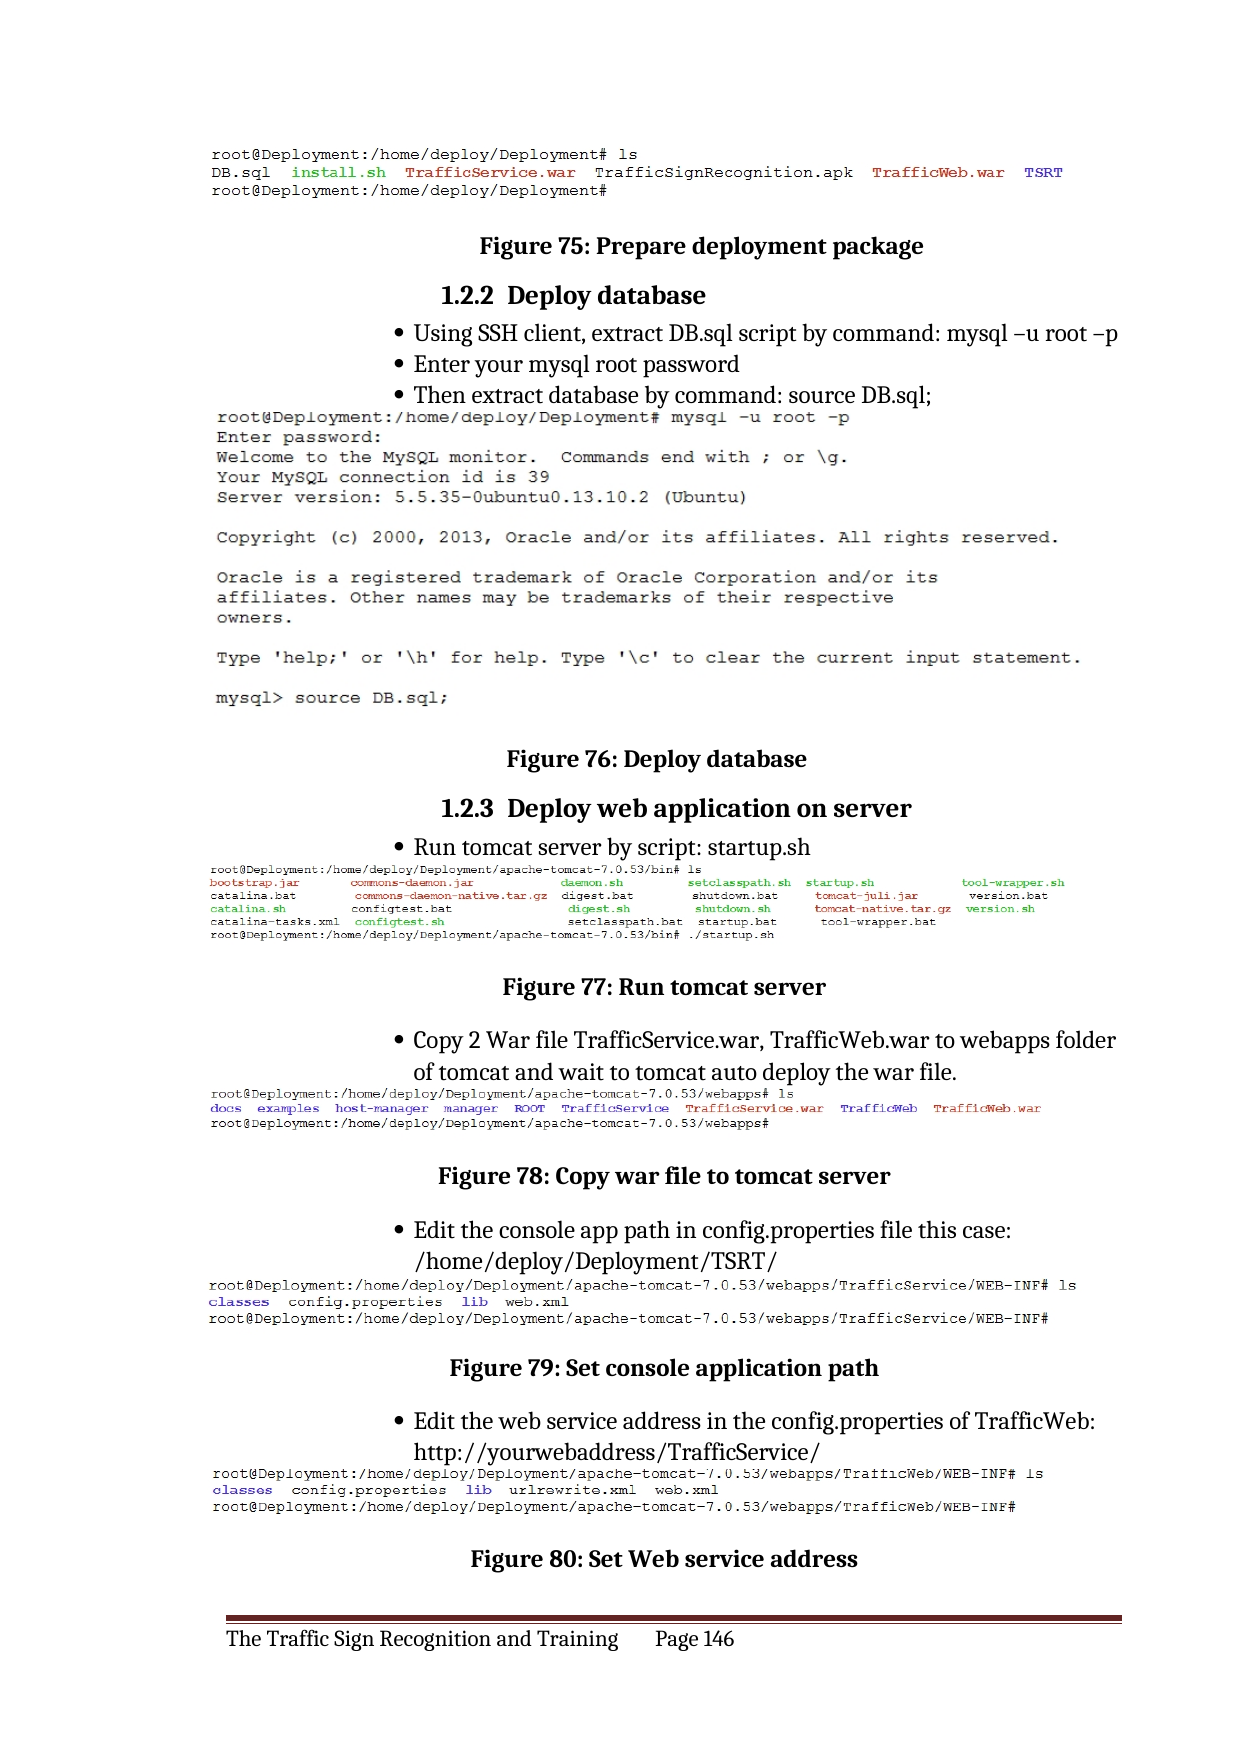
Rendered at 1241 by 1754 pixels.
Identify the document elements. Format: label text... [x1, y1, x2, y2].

list Copy 2 War file TrafficService.war, TrafficWeb.war to webapps folder of tomcat and wait to tomcat auto deploy the war file. [394, 1026, 1122, 1086]
list Then extract database by command: source DB.sql; [394, 381, 1122, 410]
list Figure 76: Deploy database [192, 745, 1122, 774]
list Run tomcat server by script: startup.sh [394, 832, 1122, 861]
text Figure 78: Copy war file to tomcat server [207, 1162, 1122, 1191]
text Figure 79: Set console application path [207, 1353, 1122, 1382]
picture [207, 1278, 1122, 1335]
list Edit the web service address in the config.properties of TrafficWeb: http://yourwebaddress/TrafficService/ [394, 1407, 1122, 1467]
list Using SSH client, extract DB.sql script by command: mysql –u root –p [394, 319, 1122, 348]
list Figure 75: Prepare deployment package [282, 232, 1122, 261]
picture [207, 1469, 1122, 1526]
picture [207, 863, 1122, 954]
picture [210, 412, 1104, 744]
list Edit the console app path in config.properties file this case: /home/deploy/Deployment/TSRT/ [394, 1216, 1122, 1276]
list Enter your mysql root password [394, 350, 1122, 379]
picture [207, 1088, 1122, 1144]
picture [207, 147, 1122, 229]
subtitle Deploy web application on server [441, 793, 1122, 824]
text Figure 80: Set Web service address [207, 1545, 1122, 1573]
text Figure 77: Run tomcat server [207, 972, 1122, 1001]
subtitle Deploy database [441, 280, 1122, 311]
